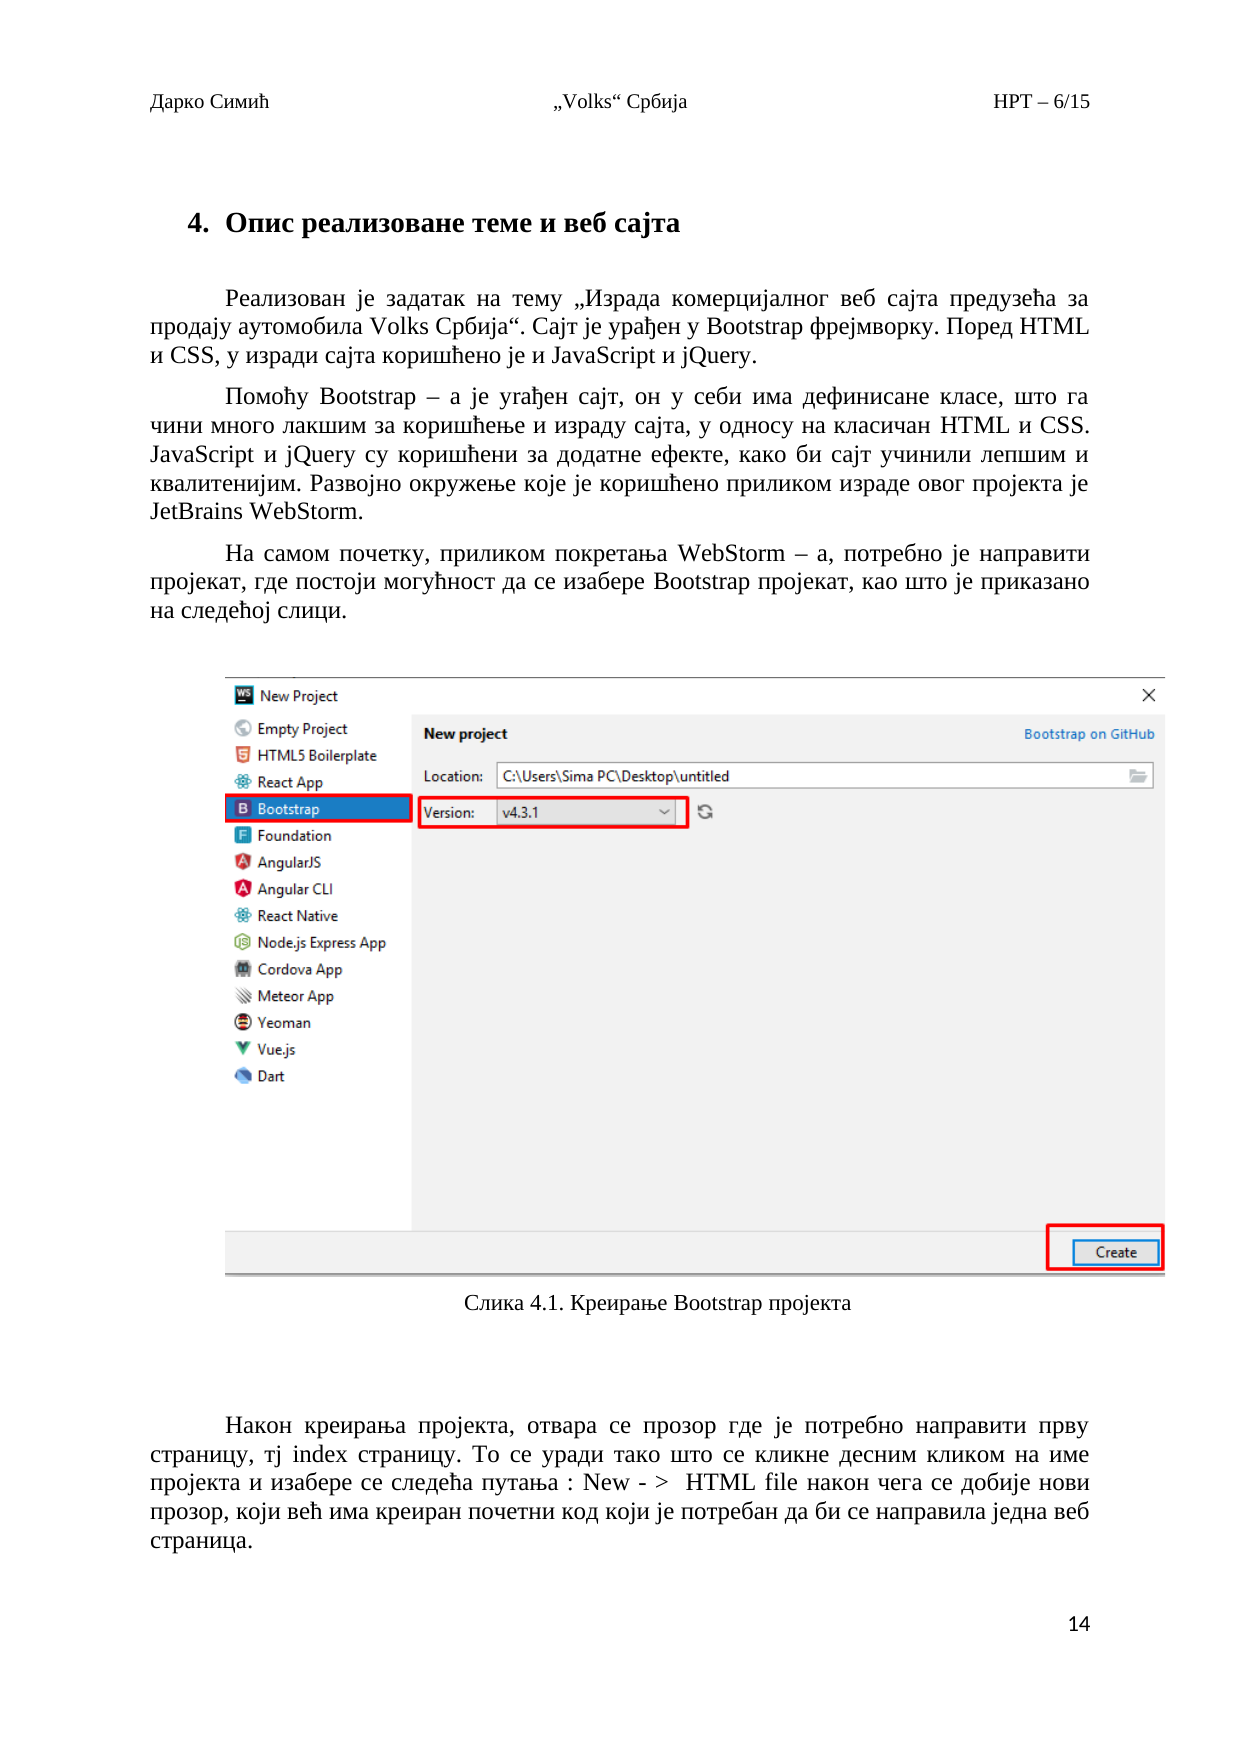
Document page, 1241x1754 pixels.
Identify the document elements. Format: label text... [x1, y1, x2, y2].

text Помоћу Bootstrap – а је уraђен сајт, он у себи има дефинисане класе, што га чини много лакшим за коришћење и израду сајта, у односу на класичан HTML и CSS. JavaScript и jQuery су коришћени за додатне ефекте, како би сајт учинили лепшим и квалитенијим. Развојно окружење које је коришћено приликом израде овог пројекта је JetBrains WebStorm. [150, 381, 1090, 525]
text Након креирања пројекта, отвара се прозор где је потребно направити прву страницу, тј index страницу. То се уради тако што се кликне десним кликом на име пројекта и изабере се следећа путања : New - > HTML file након чега се добије нови прозор, који већ има креиран почетни код који је потребан да би се направила једна веб страница. [150, 1410, 1090, 1554]
subtitle Oпис реализоване теме и веб сајта [187, 205, 1090, 239]
text На самом почетку, приликом покретања WebStorm – a, потребно је направити пројекат, где постоји могућност да се изабере Bootstrap пројекат, као што је приказано на следећој слици. [150, 538, 1090, 624]
text Слика 4.1. Креирање Bootstrap пројекта [150, 1289, 1090, 1315]
picture [225, 677, 1166, 1277]
text Реализован је задатак на тему „Израда комерцијалног веб сајта предузећа за продају аутомобила Volks Србија“. Сајт је урађен у Bootstrap фрејмворку. Поред HTML и CSS, у изради сајта коришћено је и JavaScript и jQuery. [150, 283, 1090, 369]
